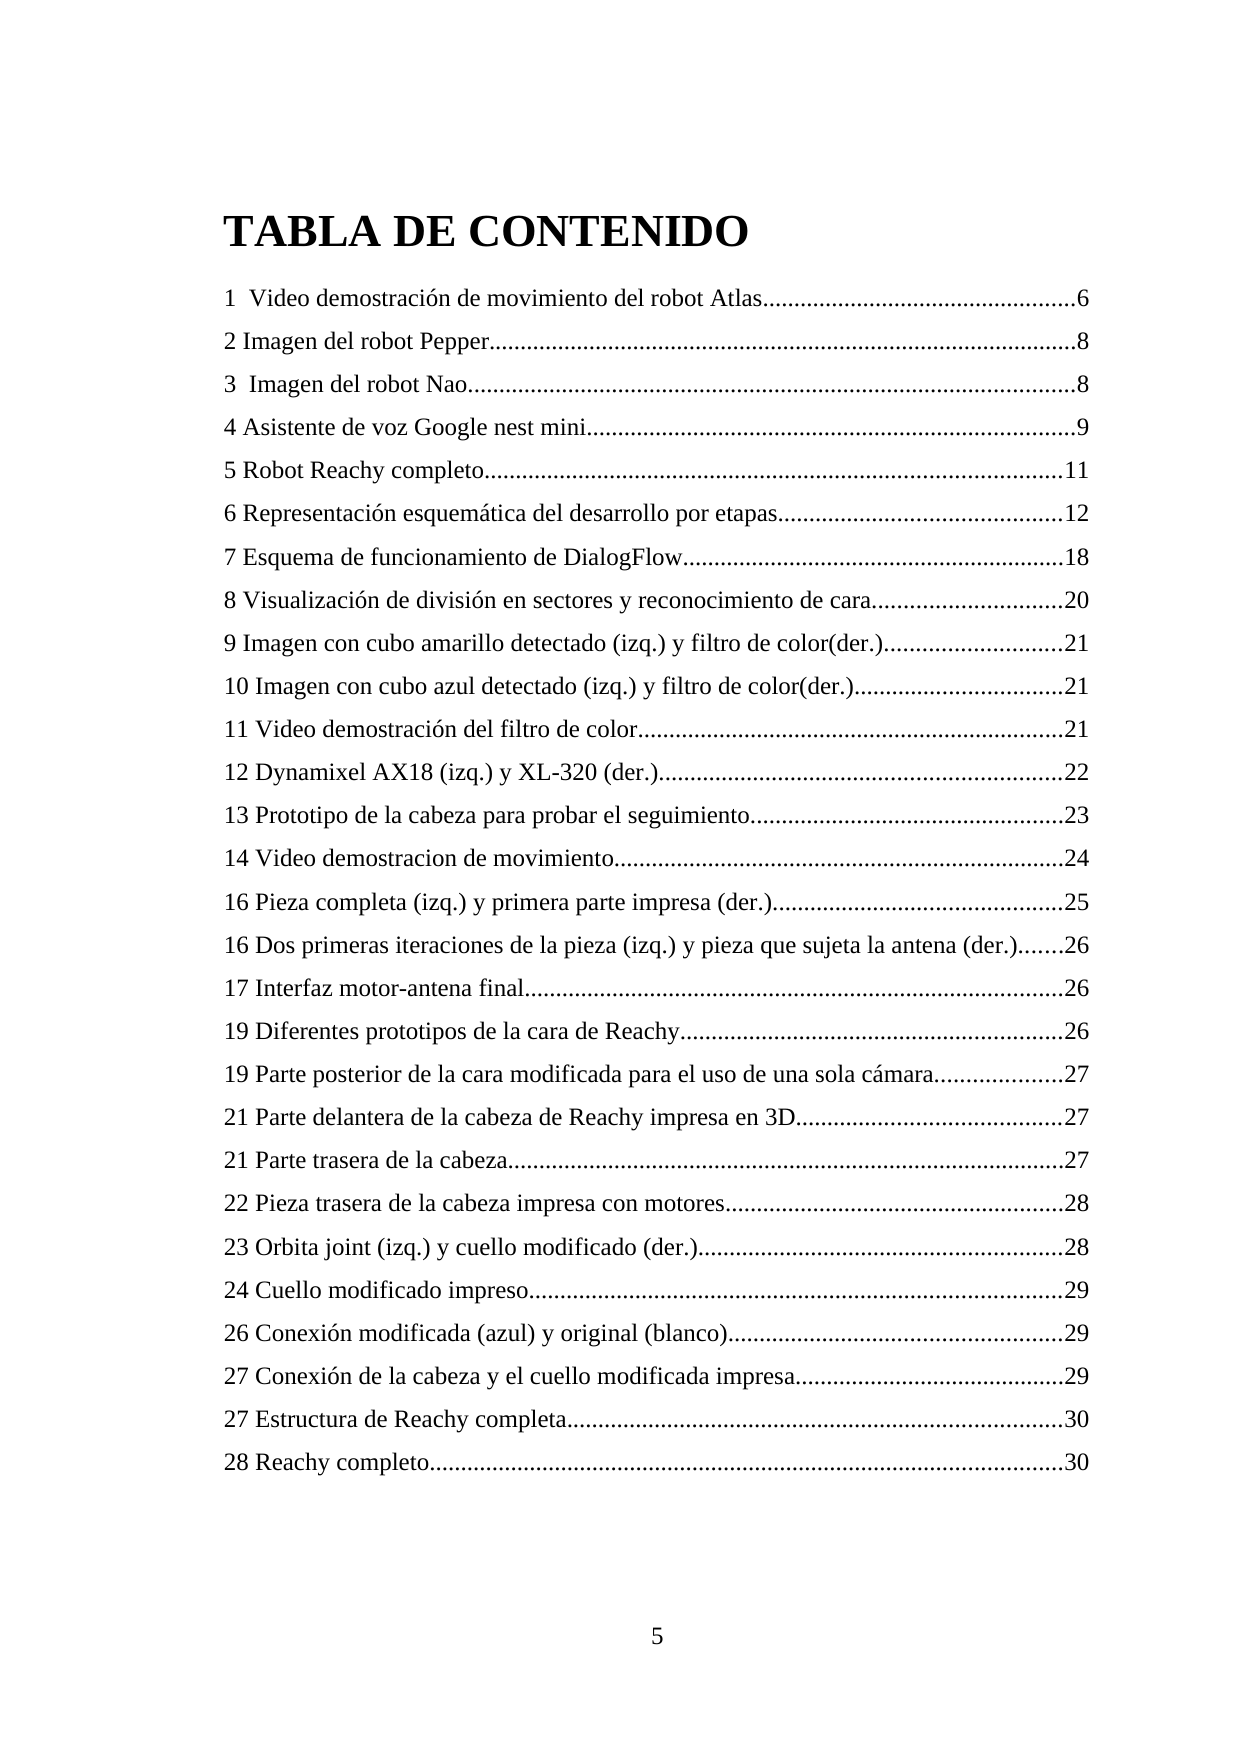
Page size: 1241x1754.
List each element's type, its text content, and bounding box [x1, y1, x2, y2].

text 21 Parte delantera de la cabeza de Reachy impresa en 3D 27 [150, 1102, 1090, 1131]
text 6 Representación esquemática del desarrollo por etapas. 12 [150, 498, 1090, 527]
text 24 Cuello modificado impreso 29 [150, 1275, 1090, 1303]
text 27 Estructura de Reachy completa. 30 [150, 1404, 1090, 1433]
text 26 Conexión modificada (azul) y original (blanco). 29 [150, 1318, 1090, 1347]
subtitle Tabla de contenido [150, 204, 1090, 256]
text 12 Dynamixel AX18 (izq.) y XL-320 (der.). 22 [150, 757, 1090, 786]
text 23 Orbita joint (izq.) y cuello modificado (der.). 28 [150, 1232, 1090, 1260]
text 16 Dos primeras iteraciones de la pieza (izq.) y pieza que sujeta la antena (der.). 26 [150, 930, 1090, 958]
text 3 Imagen del robot Nao. 8 [150, 369, 1090, 398]
text 27 Conexión de la cabeza y el cuello modificada impresa 29 [150, 1361, 1090, 1390]
text 11 Video demostración del filtro de color 21 [150, 714, 1090, 743]
text 4 Asistente de voz Google nest mini 9 [150, 412, 1090, 441]
text 9 Imagen con cubo amarillo detectado (izq.) y filtro de color(der.) 21 [150, 628, 1090, 657]
text 28 Reachy completo 30 [150, 1447, 1090, 1476]
text 14 Video demostracion de movimiento 24 [150, 843, 1090, 872]
text 10 Imagen con cubo azul detectado (izq.) y filtro de color(der.) 21 [150, 671, 1090, 700]
text 5 Robot Reachy completo. 11 [150, 455, 1090, 484]
text 22 Pieza trasera de la cabeza impresa con motores 28 [150, 1188, 1090, 1217]
text 19 Parte posterior de la cara modificada para el uso de una sola cámara. 27 [150, 1059, 1090, 1088]
text 7 Esquema de funcionamiento de DialogFlow. 18 [150, 542, 1090, 570]
text 17 Interfaz motor-antena final. 26 [150, 973, 1090, 1002]
text 1 Video demostración de movimiento del robot Atlas 6 [150, 283, 1090, 312]
text 16 Pieza completa (izq.) y primera parte impresa (der.). 25 [150, 887, 1090, 915]
text 19 Diferentes prototipos de la cara de Reachy. 26 [150, 1016, 1090, 1045]
text 8 Visualización de división en sectores y reconocimiento de cara. 20 [150, 585, 1090, 613]
text 2 Imagen del robot Pepper. 8 [150, 326, 1090, 355]
text 21 Parte trasera de la cabeza. 27 [150, 1145, 1090, 1174]
text 13 Prototipo de la cabeza para probar el seguimiento. 23 [150, 800, 1090, 829]
